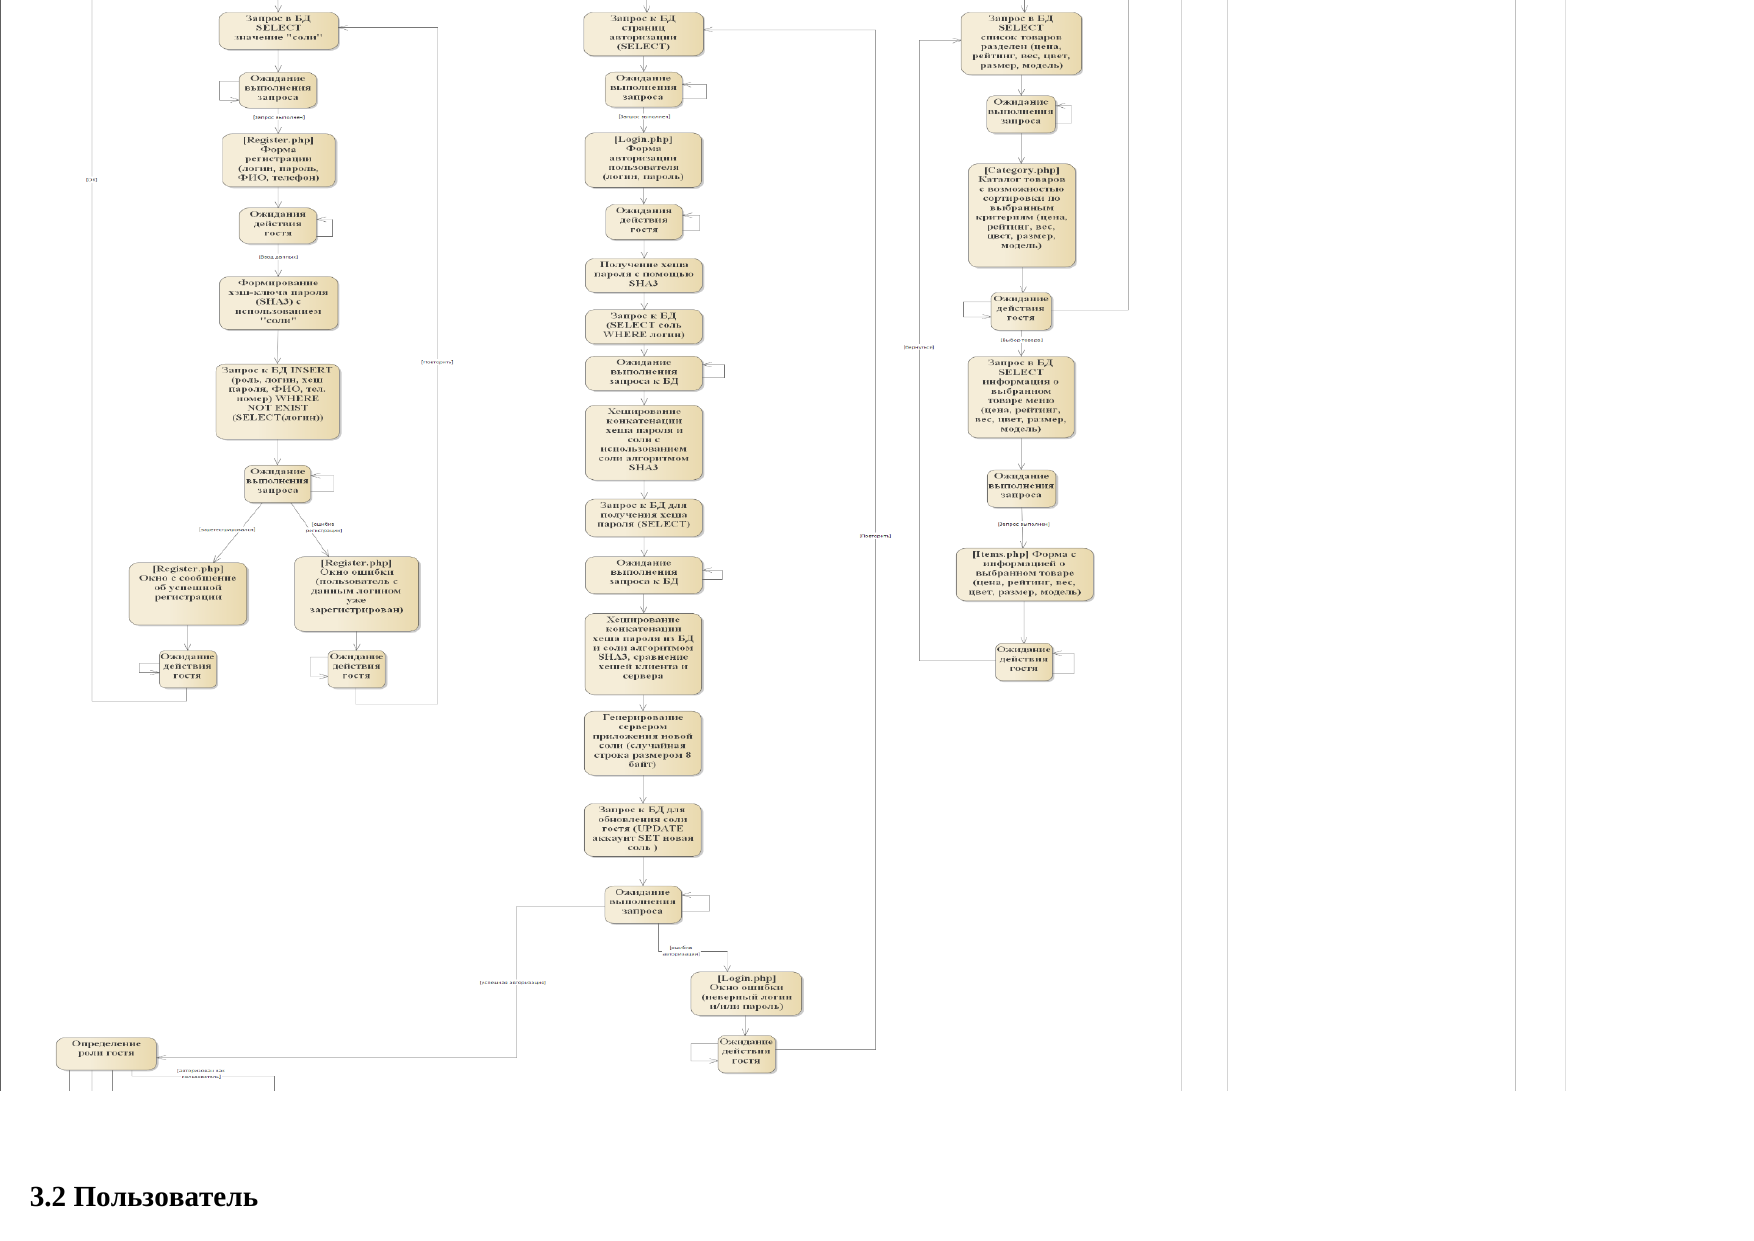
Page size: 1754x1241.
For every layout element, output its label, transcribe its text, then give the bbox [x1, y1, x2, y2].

subtitle 3.2 Пользователь [29, 1179, 1724, 1213]
picture [0, 0, 1754, 1091]
